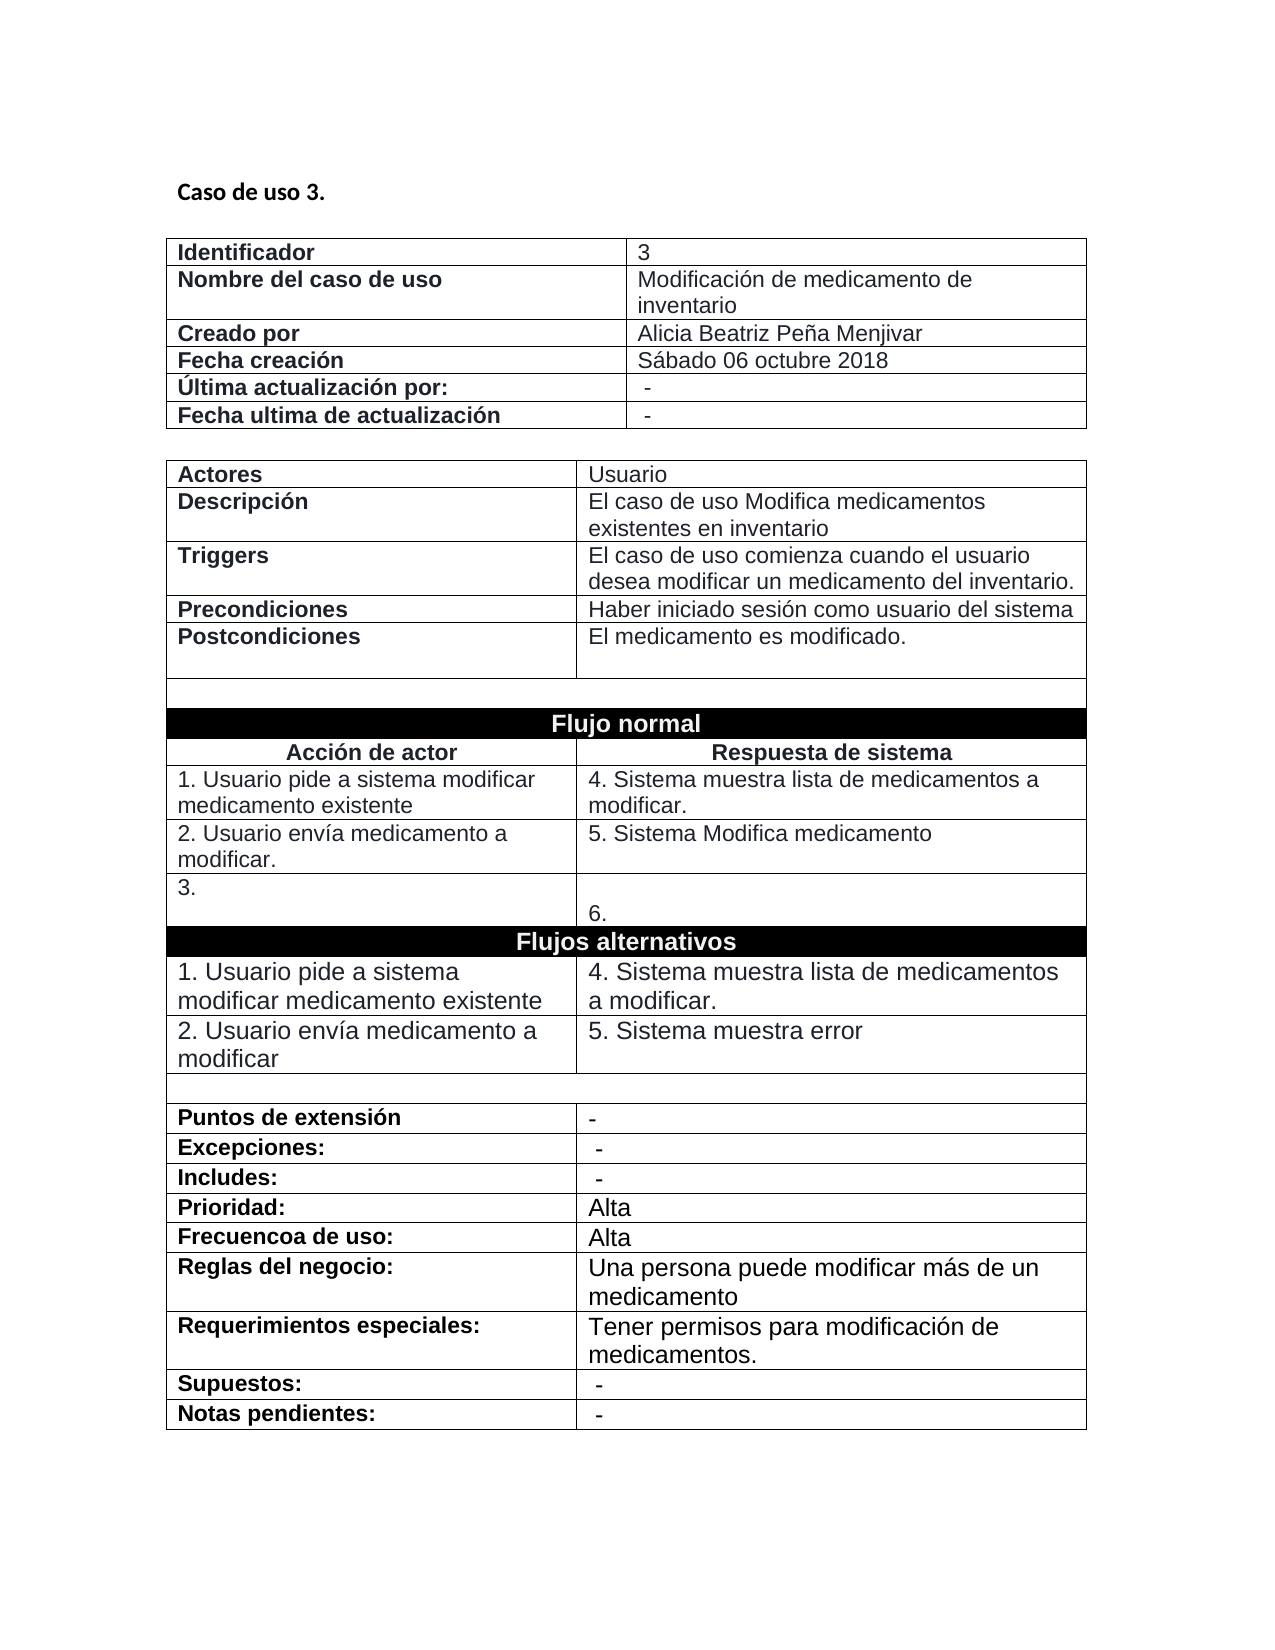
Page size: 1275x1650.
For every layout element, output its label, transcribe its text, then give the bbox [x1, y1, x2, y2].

table_cell - [577, 1134, 1086, 1163]
table_cell Excepciones: [167, 1134, 576, 1163]
table_header Actores [167, 461, 576, 487]
table_cell 5. Sistema Modifica medicamento [577, 820, 1086, 873]
table_cell Frecuencoa de uso: [167, 1223, 576, 1252]
table_header Identificador [167, 239, 626, 265]
table_cell Creado por [167, 320, 626, 346]
table_cell [167, 1074, 1086, 1103]
table_cell Triggers [167, 542, 576, 594]
table_cell Última actualización por: [167, 374, 626, 401]
table_cell Respuesta de sistema [577, 739, 1086, 765]
table_cell Modificación de medicamento de inventario [627, 266, 1086, 318]
table_cell Notas pendientes: [167, 1400, 576, 1429]
table_cell Fecha ultima de actualización [167, 402, 626, 428]
table_cell Prioridad: [167, 1194, 576, 1222]
table_cell 6. [577, 874, 1086, 926]
table_cell El caso de uso comienza cuando el usuario desea modificar un medicamento del inventario. [577, 542, 1086, 594]
table_cell Alta [577, 1223, 1086, 1252]
table_cell - [577, 1104, 1086, 1133]
table_cell Tener permisos para modificación de medicamentos. [577, 1312, 1086, 1369]
table_cell Acción de actor [167, 739, 576, 765]
table_cell Supuestos: [167, 1370, 576, 1399]
table_cell Includes: [167, 1164, 576, 1192]
list Caso de uso 3. [177, 176, 1098, 207]
table_cell Alta [577, 1194, 1086, 1222]
table_cell Sábado 06 octubre 2018 [627, 347, 1086, 373]
table_cell Puntos de extensión [167, 1104, 576, 1133]
table_cell Nombre del caso de uso [167, 266, 626, 318]
table_cell 1. Usuario pide a sistema modificar medicamento existente [167, 957, 576, 1015]
table_cell 5. Sistema muestra error [577, 1016, 1086, 1073]
table_cell - [577, 1164, 1086, 1192]
table_cell Una persona puede modificar más de un medicamento [577, 1253, 1086, 1311]
table_cell Requerimientos especiales: [167, 1312, 576, 1369]
table_cell Postcondiciones [167, 623, 576, 678]
table_cell 2. Usuario envía medicamento a modificar. [167, 820, 576, 873]
table_cell 1. Usuario pide a sistema modificar medicamento existente [167, 766, 576, 819]
table_cell 3. [167, 874, 576, 926]
table_cell - [627, 374, 1086, 401]
table_cell - [577, 1370, 1086, 1399]
table_cell El caso de uso Modifica medicamentos existentes en inventario [577, 488, 1086, 541]
table_cell Precondiciones [167, 596, 576, 622]
table_cell Alicia Beatriz Peña Menjivar [627, 320, 1086, 346]
table_cell - [627, 402, 1086, 428]
table_cell Flujo normal [167, 709, 1086, 738]
table_cell 2. Usuario envía medicamento a modificar [167, 1016, 576, 1073]
table_cell Descripción [167, 488, 576, 541]
table_cell Fecha creación [167, 347, 626, 373]
table_cell Haber iniciado sesión como usuario del sistema [577, 596, 1086, 622]
table_cell [167, 679, 1086, 708]
table_cell El medicamento es modificado. [577, 623, 1086, 678]
table_cell - [577, 1400, 1086, 1429]
table_header Usuario [577, 461, 1086, 487]
table_cell Flujos alternativos [167, 928, 1086, 956]
table_cell 4. Sistema muestra lista de medicamentos a modificar. [577, 957, 1086, 1015]
table_header 3 [627, 239, 1086, 265]
table_cell Reglas del negocio: [167, 1253, 576, 1311]
table_cell 4. Sistema muestra lista de medicamentos a modificar. [577, 766, 1086, 819]
